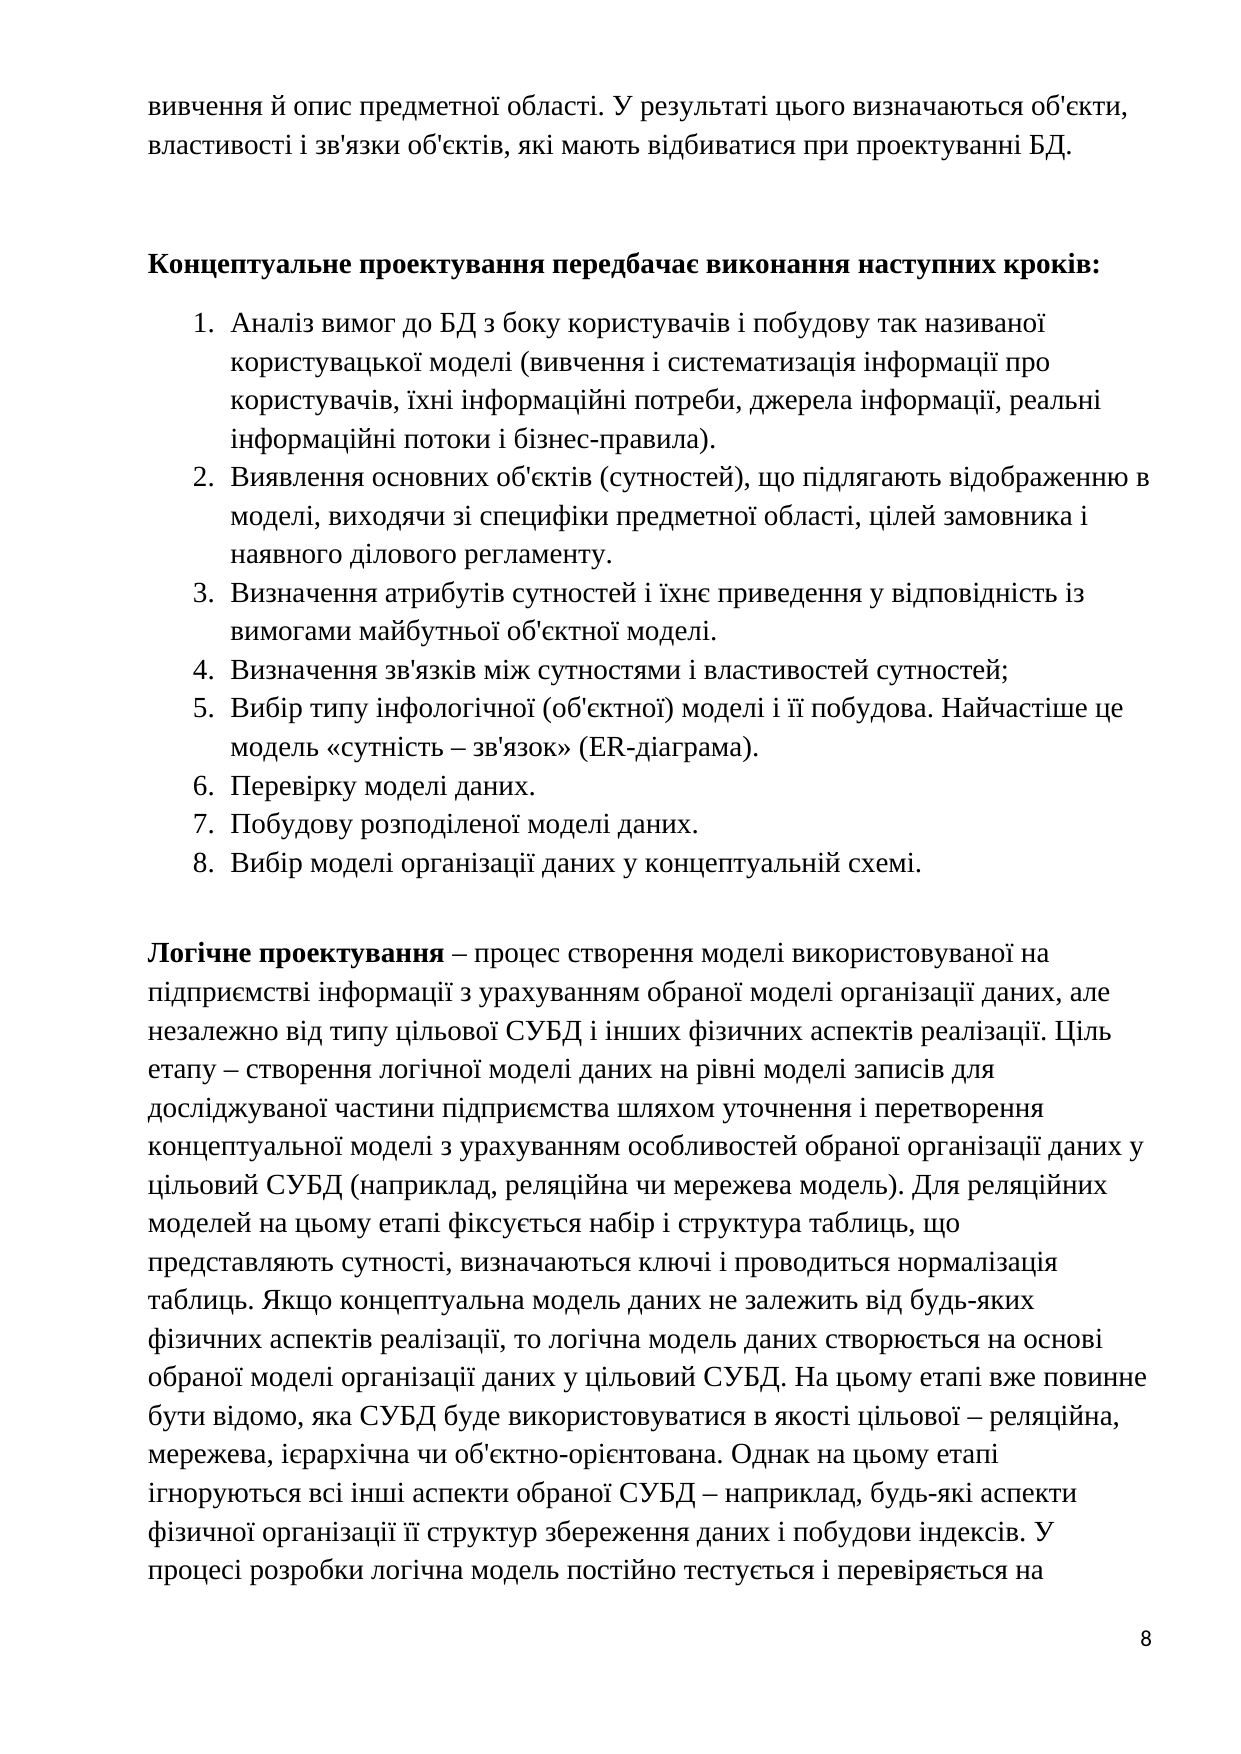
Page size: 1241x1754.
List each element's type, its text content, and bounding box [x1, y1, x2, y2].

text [148, 88, 1152, 161]
list Визначення зв'язків між сутностями і властивостей сутностей; [193, 652, 1152, 686]
list Виявлення основних об'єктів (сутностей), що підлягають відображенню в моделі, виходячи зі специфіки предметної області, цілей замовника і наявного ділового регламенту. [193, 459, 1152, 570]
list Аналіз вимог до БД з боку користувачів і побудову так називаної користувацької моделі (вивчення і систематизація інформації про користувачів, їхні інформаційні потреби, джерела інформації, реальні інформаційні потоки і бізнес-правила). [193, 305, 1152, 454]
list Визначення атрибутів сутностей і їхнє приведення у відповідність із вимогами майбутньої об'єктної моделі. [193, 575, 1152, 647]
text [148, 936, 1152, 1586]
text Концептуальне проектування передбачає виконання наступних кроків: [148, 246, 1152, 279]
list Перевірку моделі даних. [193, 768, 1152, 801]
list Вибір типу інфологічної (об'єктної) моделі і її побудова. Найчастіше це модель «сутність – зв'язок» (ER-діаграма). [193, 691, 1152, 763]
list Побудову розподіленої моделі даних. [193, 806, 1152, 840]
list Вибір моделі організації даних у концептуальній схемі. [193, 845, 1152, 911]
